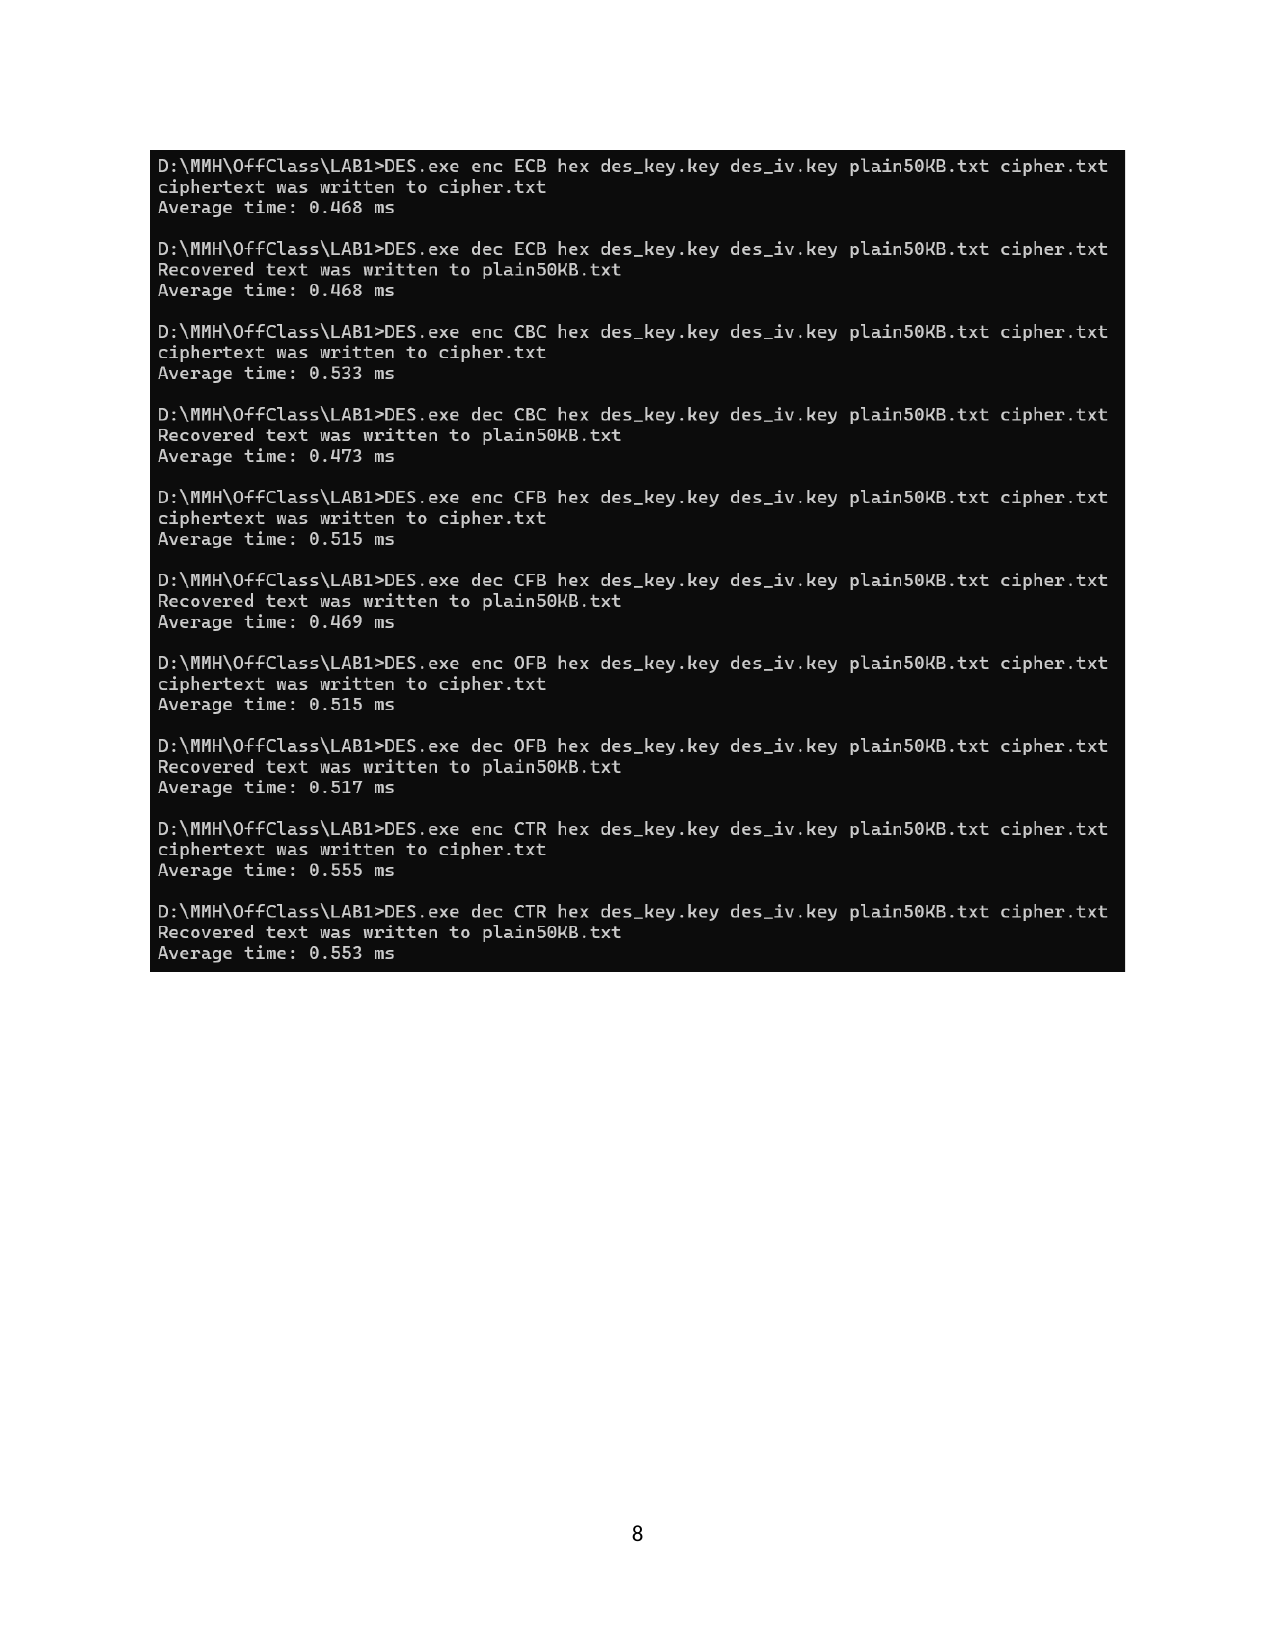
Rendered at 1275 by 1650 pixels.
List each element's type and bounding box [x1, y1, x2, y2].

picture [150, 150, 1125, 972]
